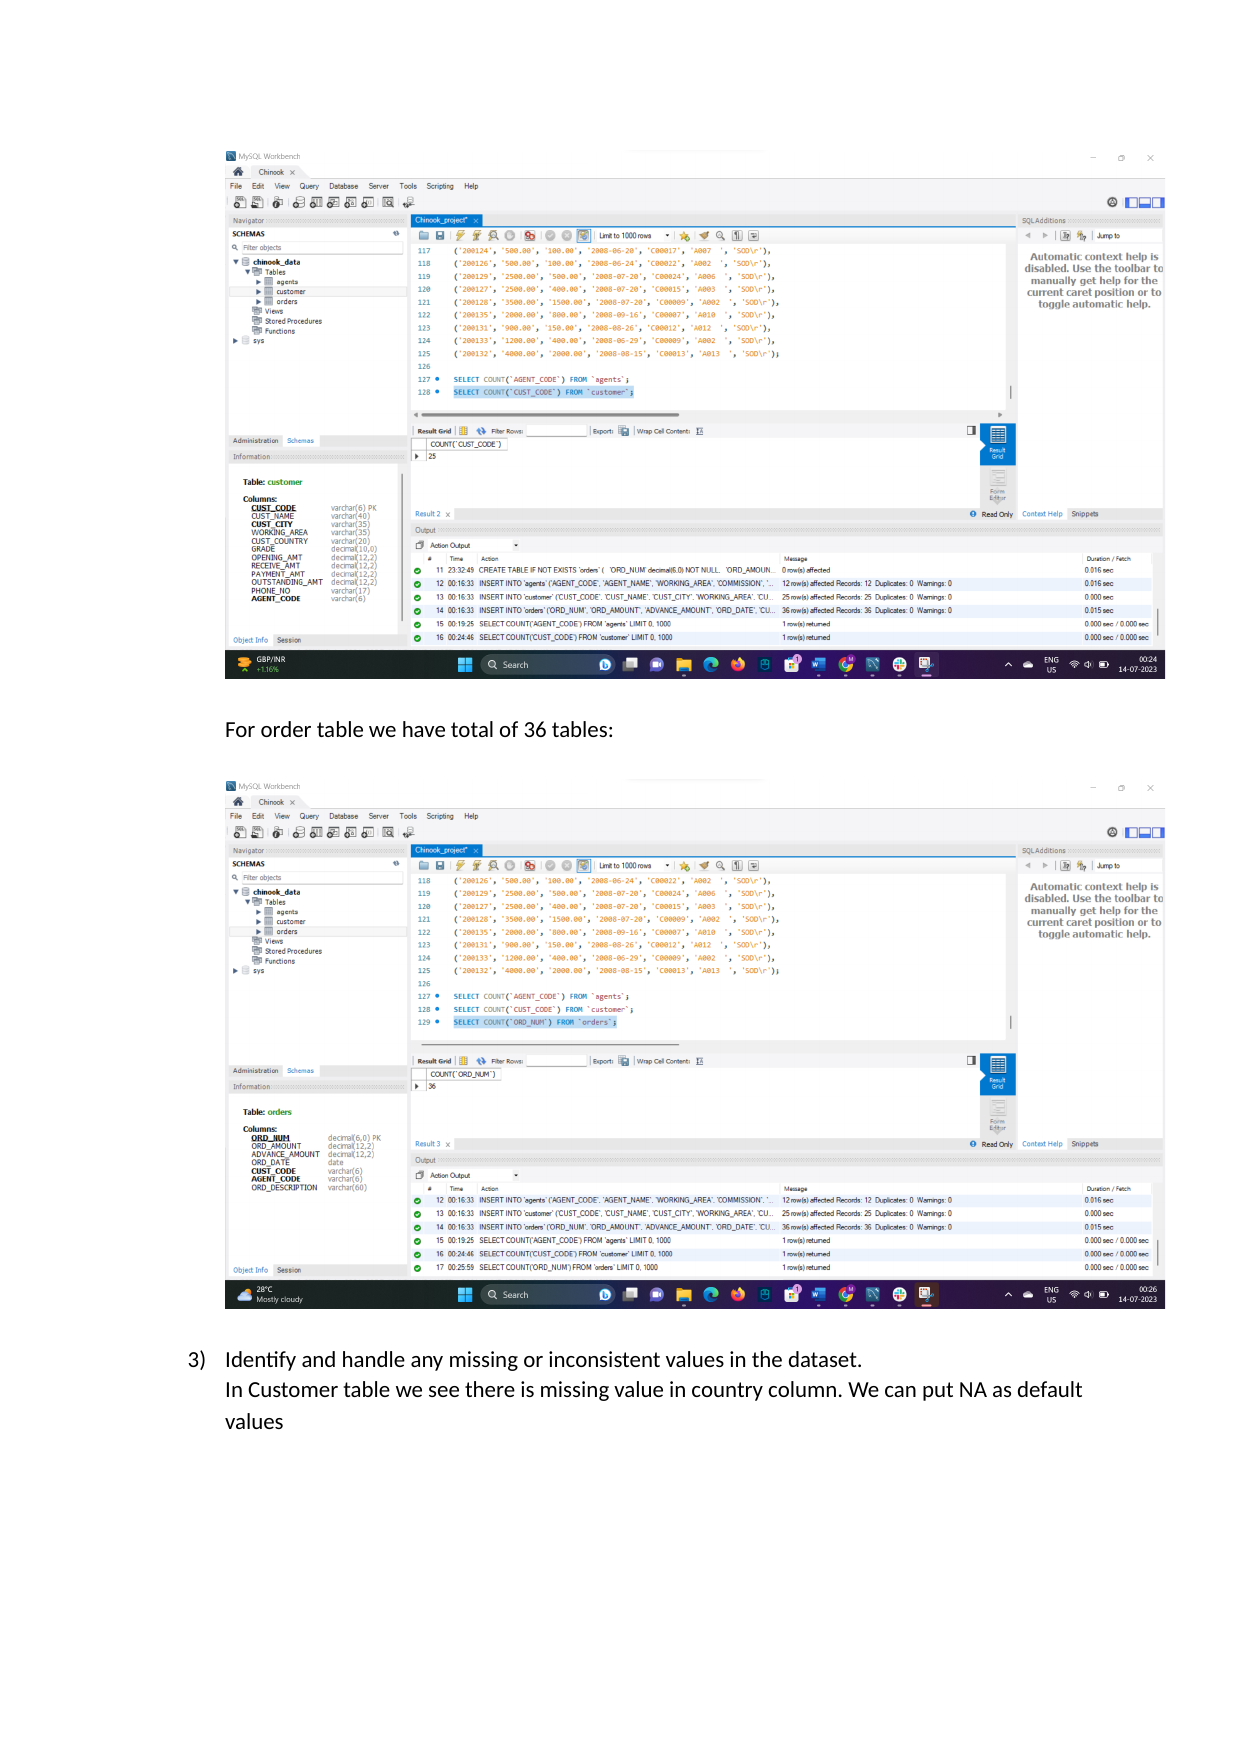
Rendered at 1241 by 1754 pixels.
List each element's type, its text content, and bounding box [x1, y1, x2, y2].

list Identify and handle any missing or inconsistent values in the dataset. [187, 1345, 1090, 1373]
list For order table we have total of 36 tables: [225, 715, 1090, 743]
picture [225, 150, 1166, 679]
list In Customer table we see there is missing value in country column. We can put NA as default values [225, 1375, 1090, 1435]
picture [225, 779, 1166, 1309]
